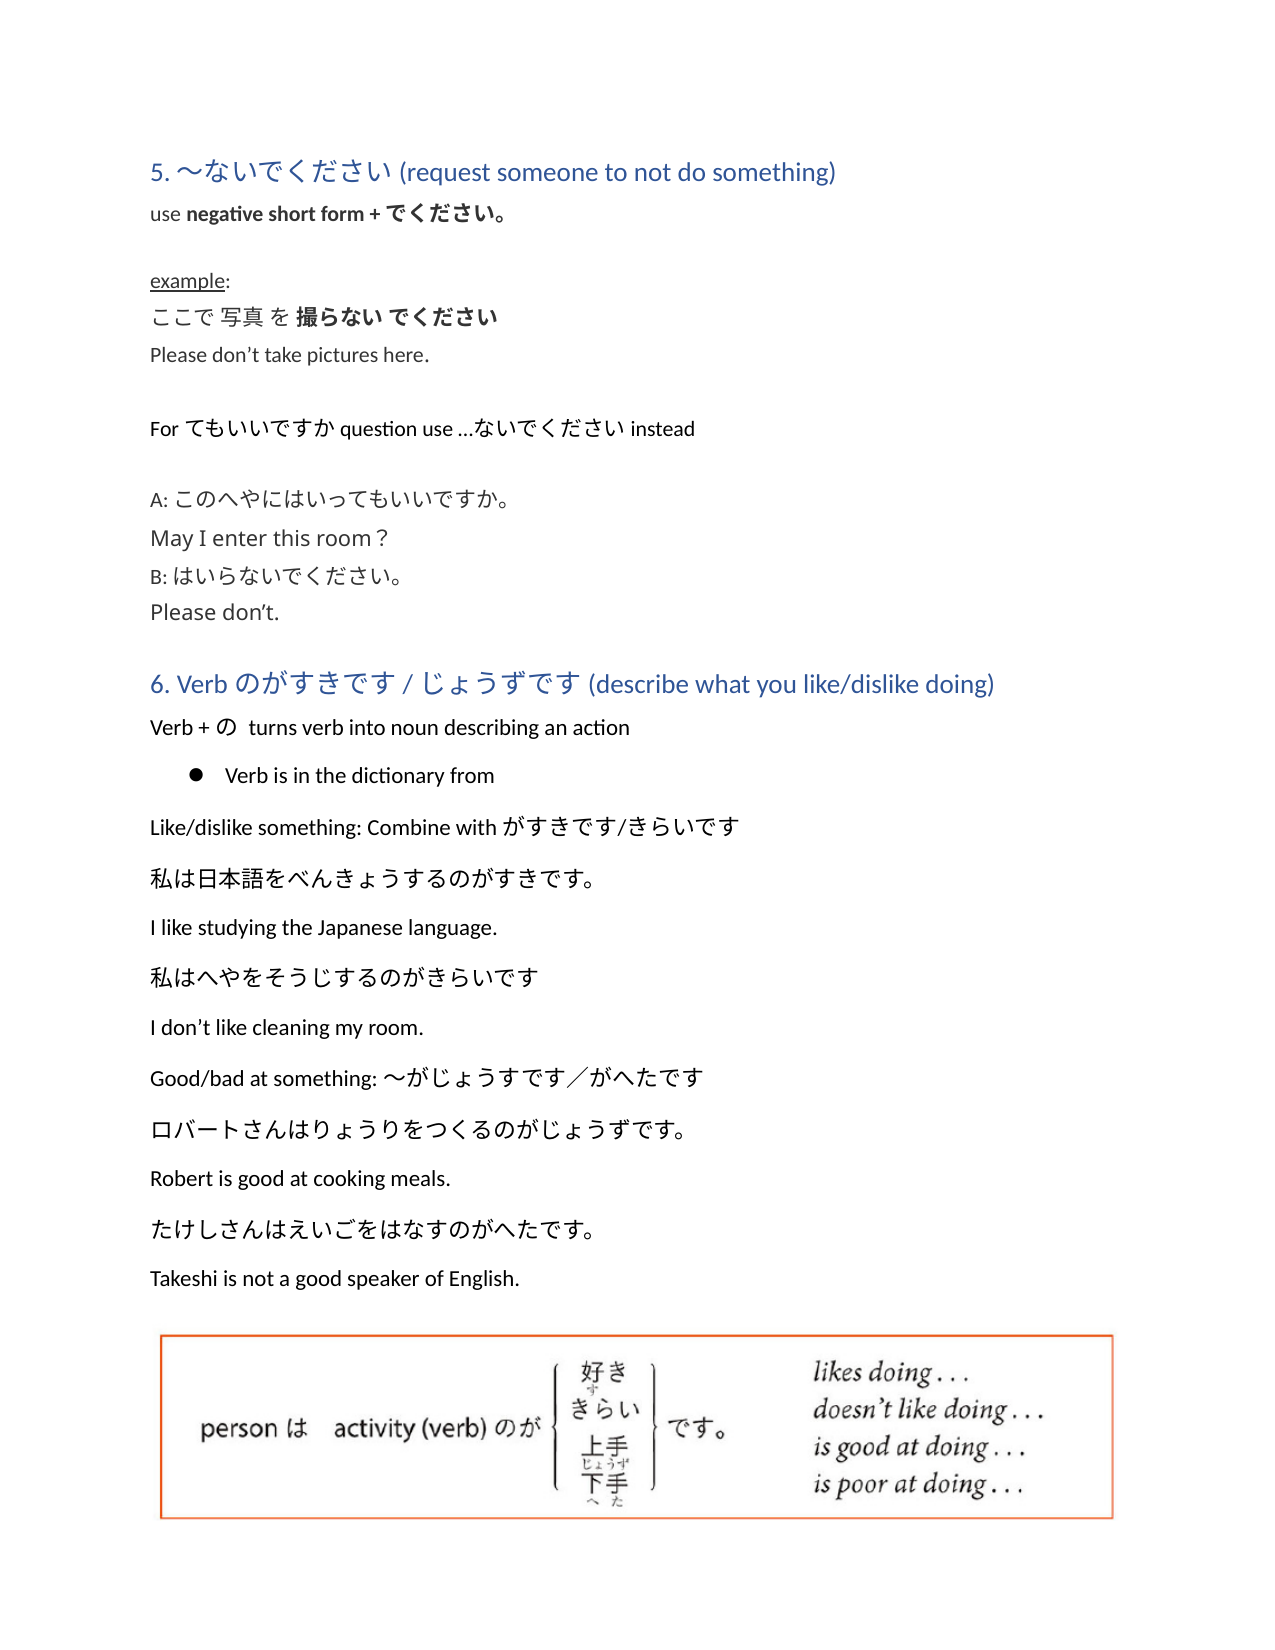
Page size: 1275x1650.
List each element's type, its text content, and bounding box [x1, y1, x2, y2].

text I don’t like cleaning my room. [150, 1013, 1125, 1041]
text Verb + の turns verb into noun describing an action [150, 709, 1125, 742]
text Robert is good at cooking meals. [150, 1164, 1125, 1193]
text Good/bad at something: ～がじょうすです／がへたです [150, 1059, 1125, 1093]
subtitle Verb のがすきです / じょうずです (describe what you like/dislike doing) [150, 662, 1125, 702]
text Like/dislike something: Combine with がすきです/きらいです [150, 808, 1125, 842]
text ここで 写真 を 撮らない でください [150, 300, 1125, 332]
text 私は日本語をべんきょうするのがすきです。 [150, 861, 1125, 894]
text May I enter this room？ [150, 521, 1125, 552]
text example: [150, 267, 1125, 294]
picture [150, 1310, 1125, 1535]
list Verb is in the dictionary from [187, 761, 1125, 789]
text A: このへやにはいってもいいですか。 [150, 482, 1125, 514]
text use negative short form + でください。 [150, 196, 1125, 228]
text Please don’t. [150, 597, 1125, 627]
subtitle ～ないでください (request someone to not do something) [150, 149, 1125, 189]
text 私はへやをそうじするのがきらいです [150, 960, 1125, 993]
text B: はいらないでください。 [150, 559, 1125, 591]
text I like studying the Japanese language. [150, 913, 1125, 941]
text Takeshi is not a good speaker of English. [150, 1264, 1125, 1292]
text ロバートさんはりょうりをつくるのがじょうずです。 [150, 1112, 1125, 1145]
text Please don’t take pictures here. [150, 338, 1125, 368]
text たけしさんはえいごをはなすのがへたです。 [150, 1211, 1125, 1245]
text For てもいいですか question use …ないでください instead [150, 411, 1125, 443]
